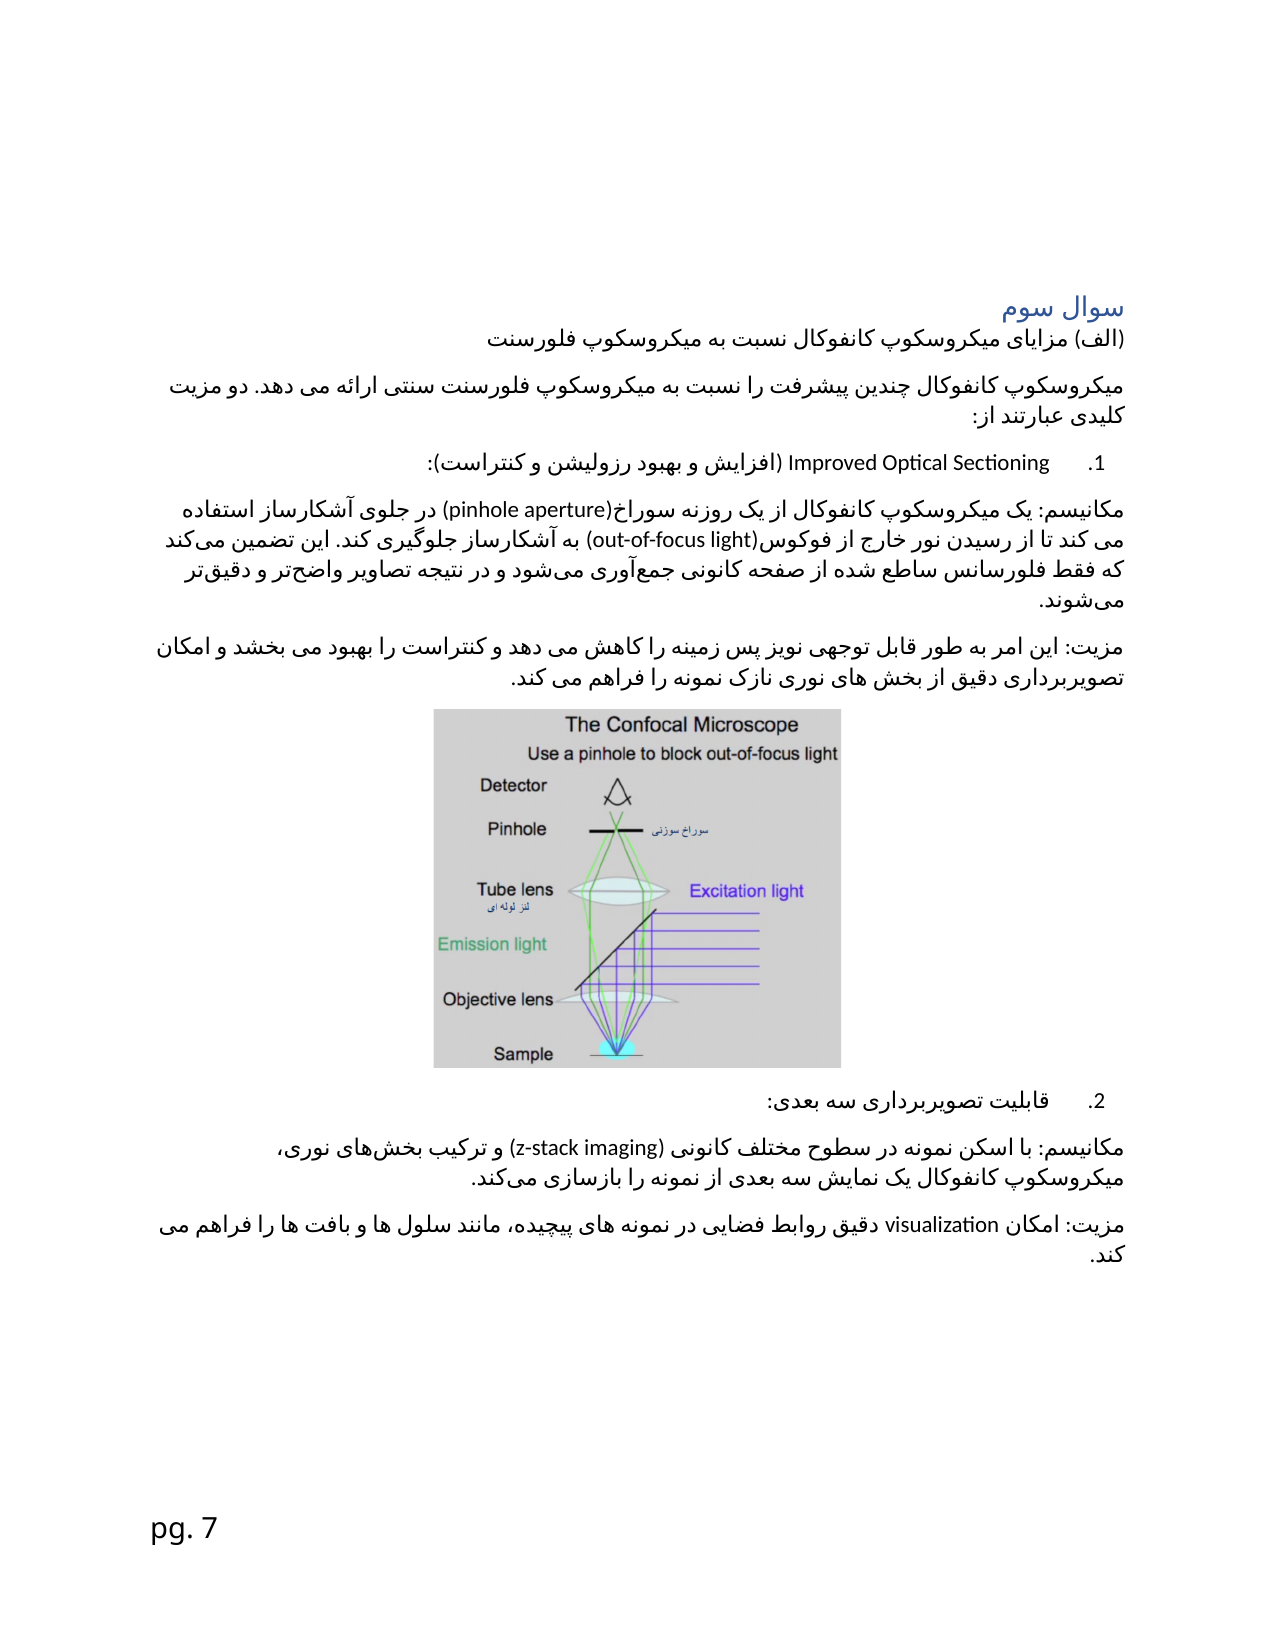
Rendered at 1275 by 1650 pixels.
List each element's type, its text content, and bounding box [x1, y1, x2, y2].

list Improved Optical Sectioning (افزایش و بهبود رزولیشن و کنتراست): [150, 448, 1087, 476]
text (الف) مزایای میکروسکوپ کانفوکال نسبت به میکروسکوپ فلورسنت [150, 324, 1125, 352]
text مزیت: این امر به طور قابل توجهی نویز پس زمینه را کاهش می دهد و کنتراست را بهبود می بخشد و امکان تصویربرداری دقیق از بخش های نوری نازک نمونه را فراهم می کند. [150, 632, 1125, 691]
text مزیت: امکان visualization دقیق روابط فضایی در نمونه های پیچیده، مانند سلول ها و بافت ها را فراهم می کند. [150, 1210, 1125, 1269]
picture [433, 709, 842, 1068]
subtitle سوال سوم [150, 291, 1125, 322]
text مکانیسم: با اسکن نمونه در سطوح مختلف کانونی (z-stack imaging) و ترکیب بخش‌های نوری، میکروسکوپ کانفوکال یک نمایش سه بعدی از نمونه را بازسازی می‌کند. [150, 1133, 1125, 1192]
text میکروسکوپ کانفوکال چندین پیشرفت را نسبت به میکروسکوپ فلورسنت سنتی ارائه می دهد. دو مزیت کلیدی عبارتند از: [150, 371, 1125, 429]
list قابلیت تصویربرداری سه بعدی: [150, 1086, 1087, 1114]
text مکانیسم: یک میکروسکوپ کانفوکال از یک روزنه سوراخ(pinhole aperture) در جلوی آشکارساز استفاده می کند تا از رسیدن نور خارج از فوکوس(out-of-focus light) به آشکارساز جلوگیری کند. این تضمین می‌کند که فقط فلورسانس ساطع شده از صفحه کانونی جمع‌آوری می‌شود و در نتیجه تصاویر واضح‌تر و دقیق‌تر می‌شوند. [150, 495, 1125, 614]
